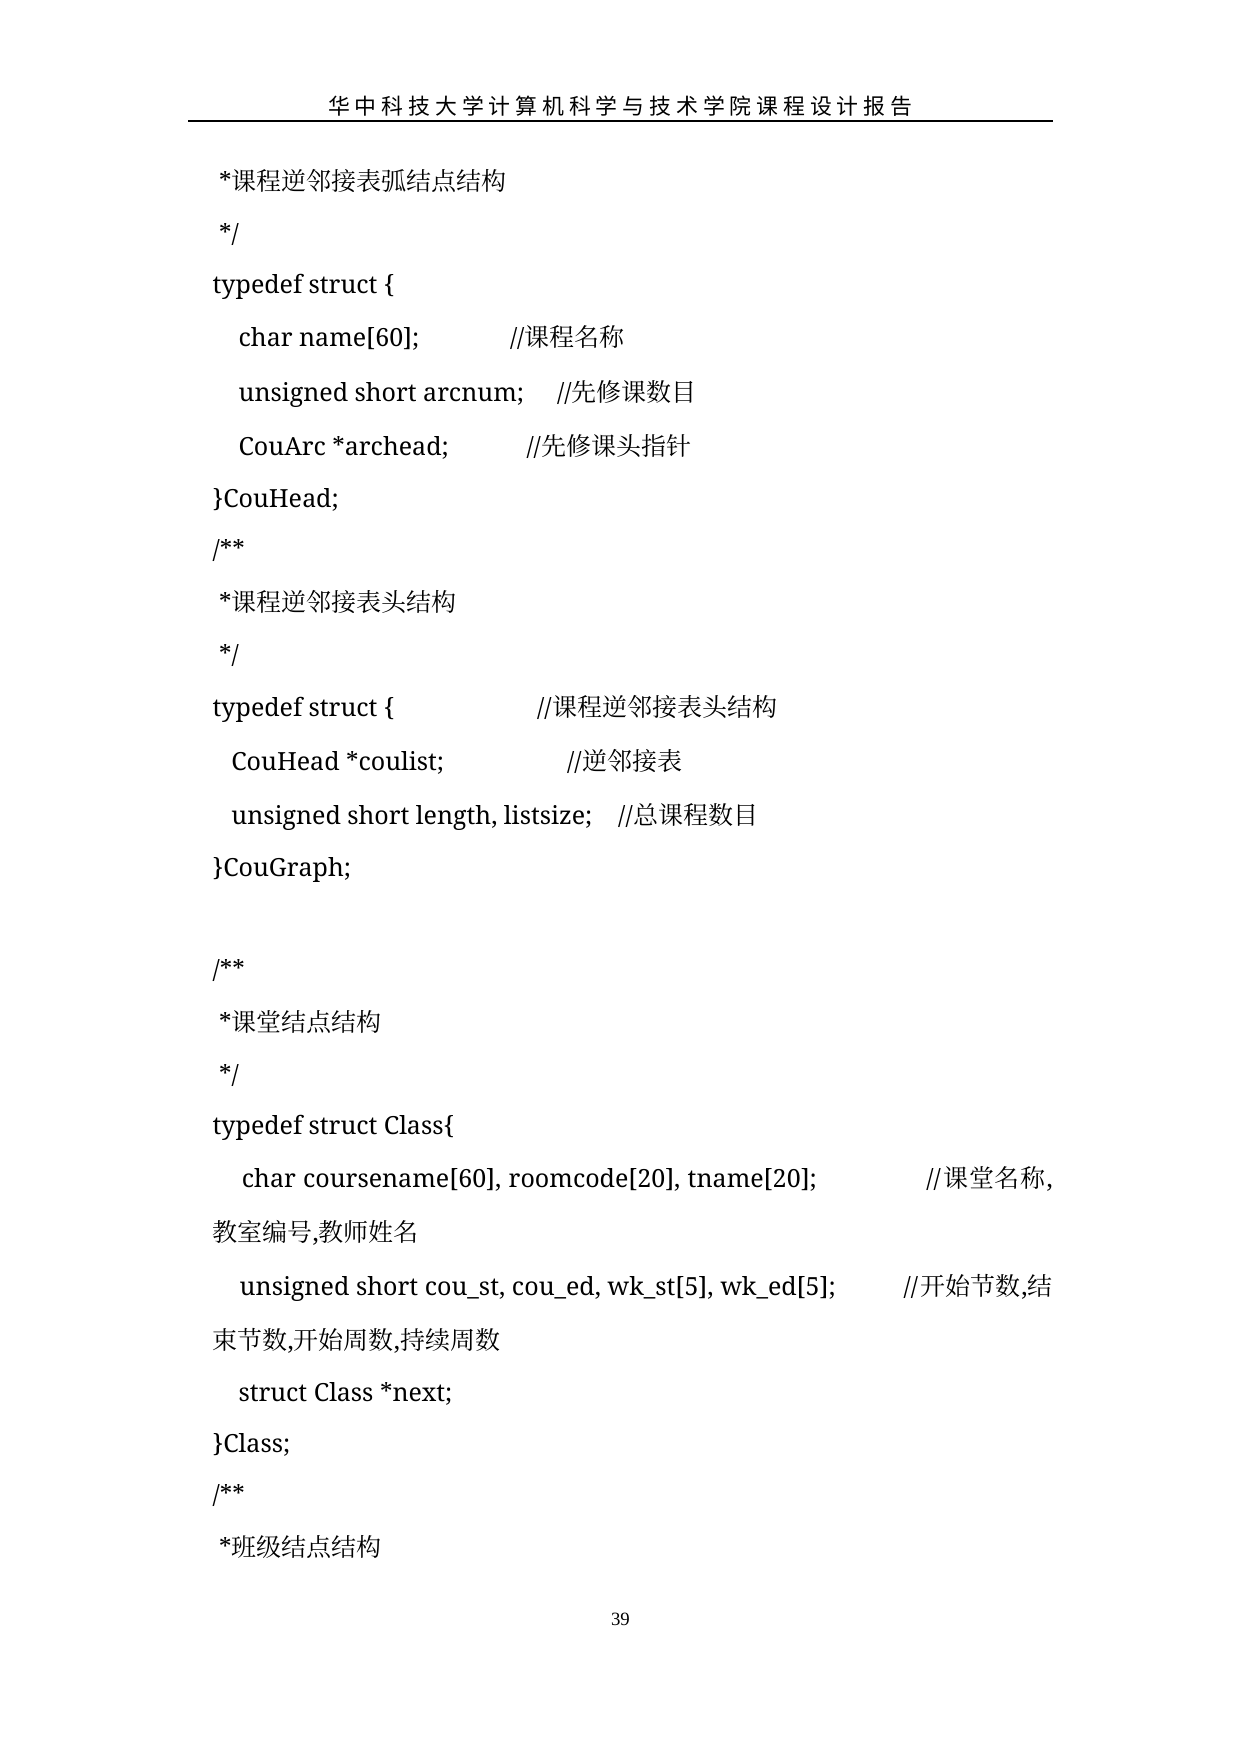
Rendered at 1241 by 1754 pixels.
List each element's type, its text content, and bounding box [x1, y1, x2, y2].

text *课程逆邻接表头结构 [212, 582, 1053, 618]
text unsigned short length, listsize; //总课程数目 [212, 796, 1053, 832]
text char name[60]; //课程名称 [212, 318, 1053, 354]
text /** [212, 531, 1053, 565]
text */ [212, 1057, 1053, 1091]
text char coursename[60], roomcode[20], tname[20]; //课堂名称,教室编号,教师姓名 [212, 1159, 1053, 1249]
text /** [212, 952, 1053, 986]
text }CouGraph; [212, 850, 1053, 884]
text unsigned short arcnum; //先修课数目 [212, 372, 1053, 408]
text *课堂结点结构 [212, 1003, 1053, 1039]
text */ [212, 636, 1053, 671]
text }Class; [212, 1426, 1053, 1460]
text struct Class *next; [212, 1375, 1053, 1409]
text CouHead *coulist; //逆邻接表 [212, 742, 1053, 778]
text typedef struct { [212, 267, 1053, 301]
text unsigned short cou_st, cou_ed, wk_st[5], wk_ed[5]; //开始节数,结束节数,开始周数,持续周数 [212, 1267, 1053, 1357]
text typedef struct Class{ [212, 1108, 1053, 1142]
text CouArc *archead; //先修课头指针 [212, 426, 1053, 462]
text /** [212, 1477, 1053, 1511]
text typedef struct { //课程逆邻接表头结构 [212, 687, 1053, 723]
text */ [212, 216, 1053, 250]
text *班级结点结构 [212, 1528, 1053, 1564]
text }CouHead; [212, 480, 1053, 514]
text *课程逆邻接表弧结点结构 [212, 162, 1053, 198]
